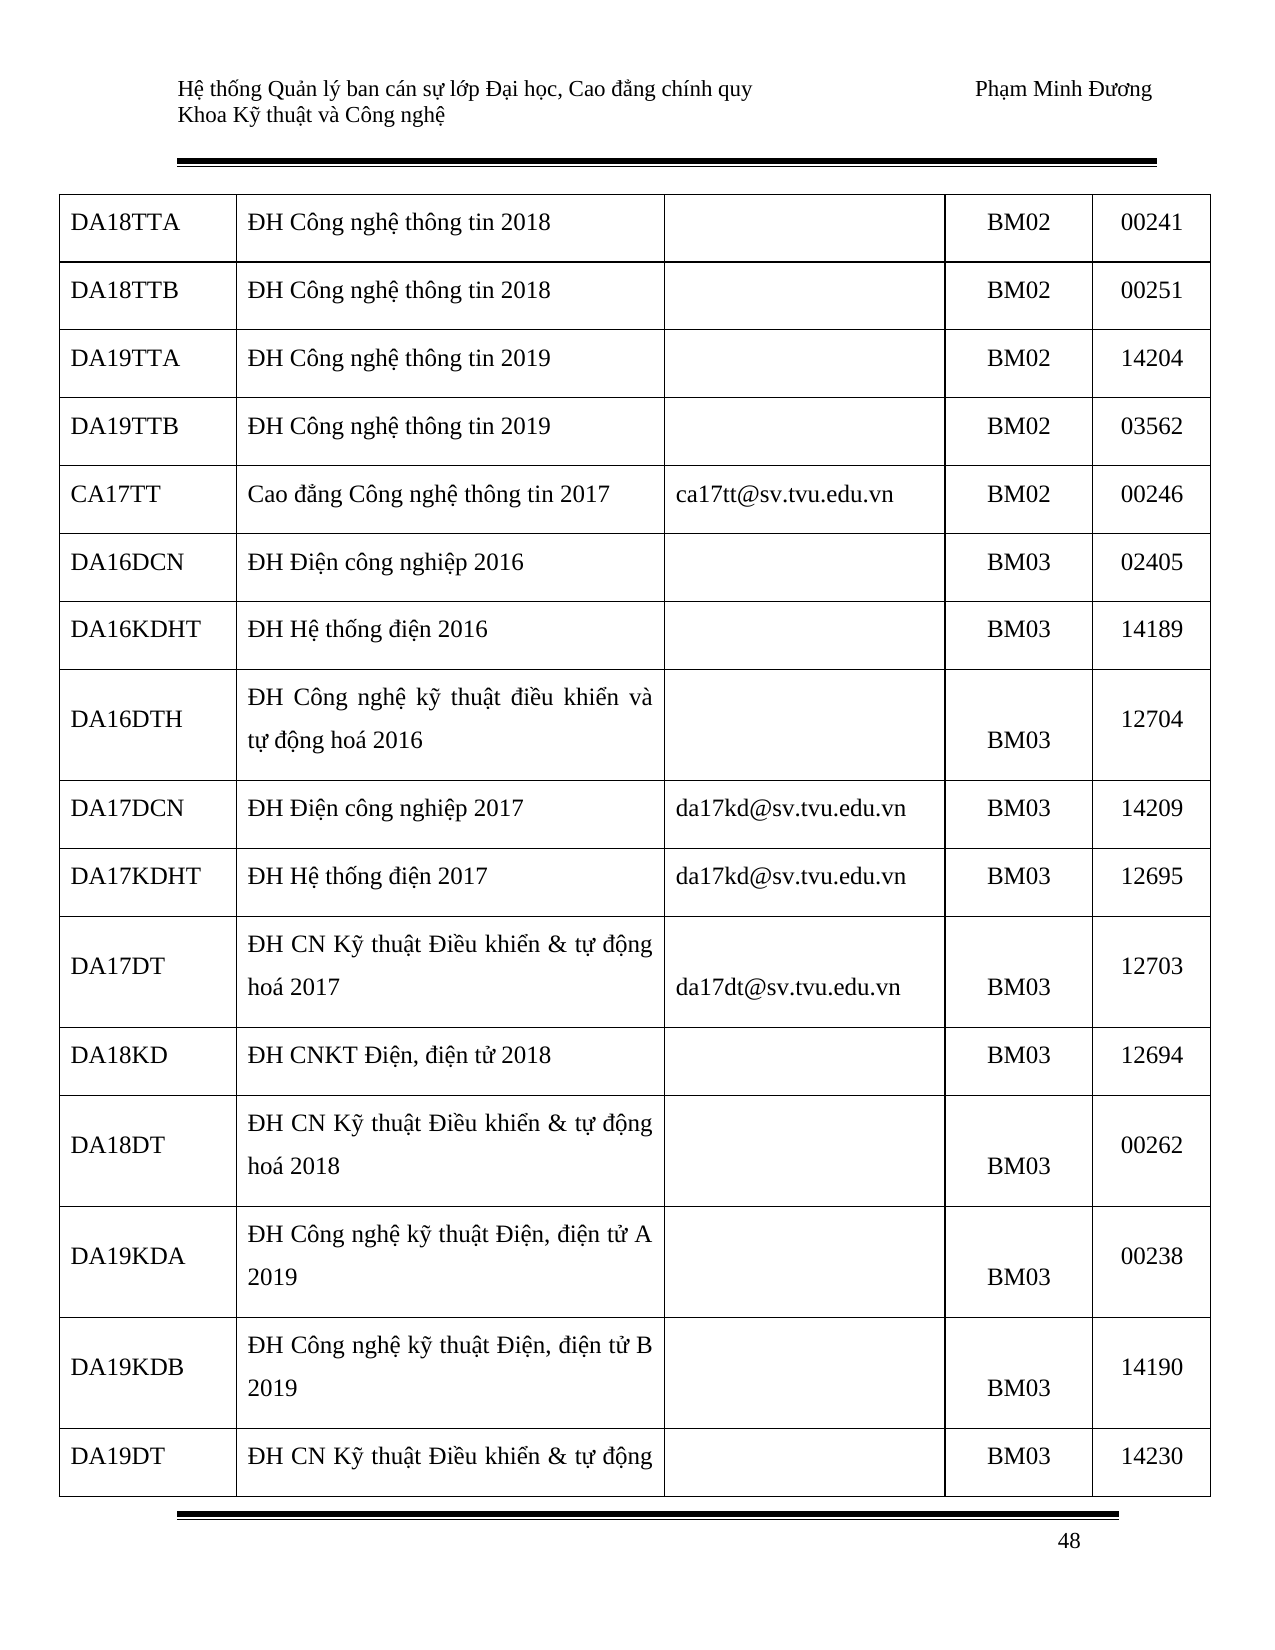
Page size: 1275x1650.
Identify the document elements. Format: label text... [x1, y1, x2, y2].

table_cell 12704 [1093, 670, 1210, 780]
table_cell BM03 [946, 1096, 1092, 1206]
table_cell BM02 [946, 466, 1092, 533]
table_cell BM03 [946, 1028, 1092, 1095]
table_cell DA18KD [60, 1028, 236, 1095]
table_cell BM03 [946, 602, 1092, 669]
table_cell BM02 [946, 263, 1092, 329]
table_cell 12703 [1093, 917, 1210, 1027]
table_cell [665, 670, 944, 780]
table_cell DA17DT [60, 917, 236, 1027]
table_cell DA19TTB [60, 398, 236, 465]
table_cell [665, 602, 944, 669]
table_cell BM03 [946, 1207, 1092, 1317]
table_cell ĐH Công nghệ kỹ thuật Điện, điện tử B 2019 [237, 1318, 664, 1428]
table_cell 03562 [1093, 398, 1210, 465]
table_cell CA17TT [60, 466, 236, 533]
table_cell 14190 [1093, 1318, 1210, 1428]
table_cell ĐH CN Kỹ thuật Điều khiển & tự động hoá 2017 [237, 917, 664, 1027]
table_cell ĐH Hệ thống điện 2016 [237, 602, 664, 669]
table_cell BM03 [946, 1318, 1092, 1428]
table_cell 14230 [1093, 1429, 1210, 1496]
table_cell DA19KDB [60, 1318, 236, 1428]
table_cell 14209 [1093, 781, 1210, 848]
table_cell ĐH Hệ thống điện 2017 [237, 849, 664, 916]
table_cell DA19TTA [60, 330, 236, 397]
table_cell 14189 [1093, 602, 1210, 669]
table_cell 12694 [1093, 1028, 1210, 1095]
table_cell DA17DCN [60, 781, 236, 848]
table_cell 00246 [1093, 466, 1210, 533]
table_cell [665, 398, 944, 465]
table_cell [665, 1028, 944, 1095]
table_cell BM02 [946, 398, 1092, 465]
table_cell DA17KDHT [60, 849, 236, 916]
table_cell ĐH Công nghệ thông tin 2019 [237, 398, 664, 465]
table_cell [237, 1429, 664, 1496]
table_cell [665, 1096, 944, 1206]
table_cell da17kd@sv.tvu.edu.vn [665, 781, 944, 848]
table_cell [665, 195, 944, 261]
table_cell DA18TTA [60, 195, 236, 261]
table_cell DA16DTH [60, 670, 236, 780]
table_cell ĐH Điện công nghiệp 2017 [237, 781, 664, 848]
table_cell 00251 [1093, 263, 1210, 329]
table_cell DA16DCN [60, 534, 236, 601]
table_cell BM02 [946, 195, 1092, 261]
table_cell BM03 [946, 534, 1092, 601]
table_cell ĐH Công nghệ thông tin 2019 [237, 330, 664, 397]
table_cell ĐH Công nghệ thông tin 2018 [237, 263, 664, 329]
table_cell ĐH Điện công nghiệp 2016 [237, 534, 664, 601]
table_cell ĐH CNKT Điện, điện tử 2018 [237, 1028, 664, 1095]
table_cell 14204 [1093, 330, 1210, 397]
table_cell DA18DT [60, 1096, 236, 1206]
table_cell [665, 1429, 944, 1496]
table_cell da17dt@sv.tvu.edu.vn [665, 917, 944, 1027]
table_cell ĐH Công nghệ kỹ thuật điều khiển và tự động hoá 2016 [237, 670, 664, 780]
table_cell ĐH Công nghệ thông tin 2018 [237, 195, 664, 261]
table_cell [665, 1207, 944, 1317]
table_cell DA18TTB [60, 263, 236, 329]
table_cell 02405 [1093, 534, 1210, 601]
table_cell [665, 330, 944, 397]
table_cell [665, 534, 944, 601]
table_cell 12695 [1093, 849, 1210, 916]
table_cell DA16KDHT [60, 602, 236, 669]
table_cell DA19DT [60, 1429, 236, 1496]
table_cell 00238 [1093, 1207, 1210, 1317]
table_cell [665, 263, 944, 329]
table_cell BM03 [946, 917, 1092, 1027]
table_cell BM03 [946, 781, 1092, 848]
table_cell BM03 [946, 1429, 1092, 1496]
table_cell ĐH Công nghệ kỹ thuật Điện, điện tử A 2019 [237, 1207, 664, 1317]
table_cell BM03 [946, 849, 1092, 916]
table_cell 00262 [1093, 1096, 1210, 1206]
table_cell BM02 [946, 330, 1092, 397]
table_cell Cao đẳng Công nghệ thông tin 2017 [237, 466, 664, 533]
table_cell DA19KDA [60, 1207, 236, 1317]
table_cell ĐH CN Kỹ thuật Điều khiển & tự động hoá 2018 [237, 1096, 664, 1206]
table_cell 00241 [1093, 195, 1210, 261]
table_cell ca17tt@sv.tvu.edu.vn [665, 466, 944, 533]
table_cell [665, 1318, 944, 1428]
table_cell BM03 [946, 670, 1092, 780]
table_cell da17kd@sv.tvu.edu.vn [665, 849, 944, 916]
